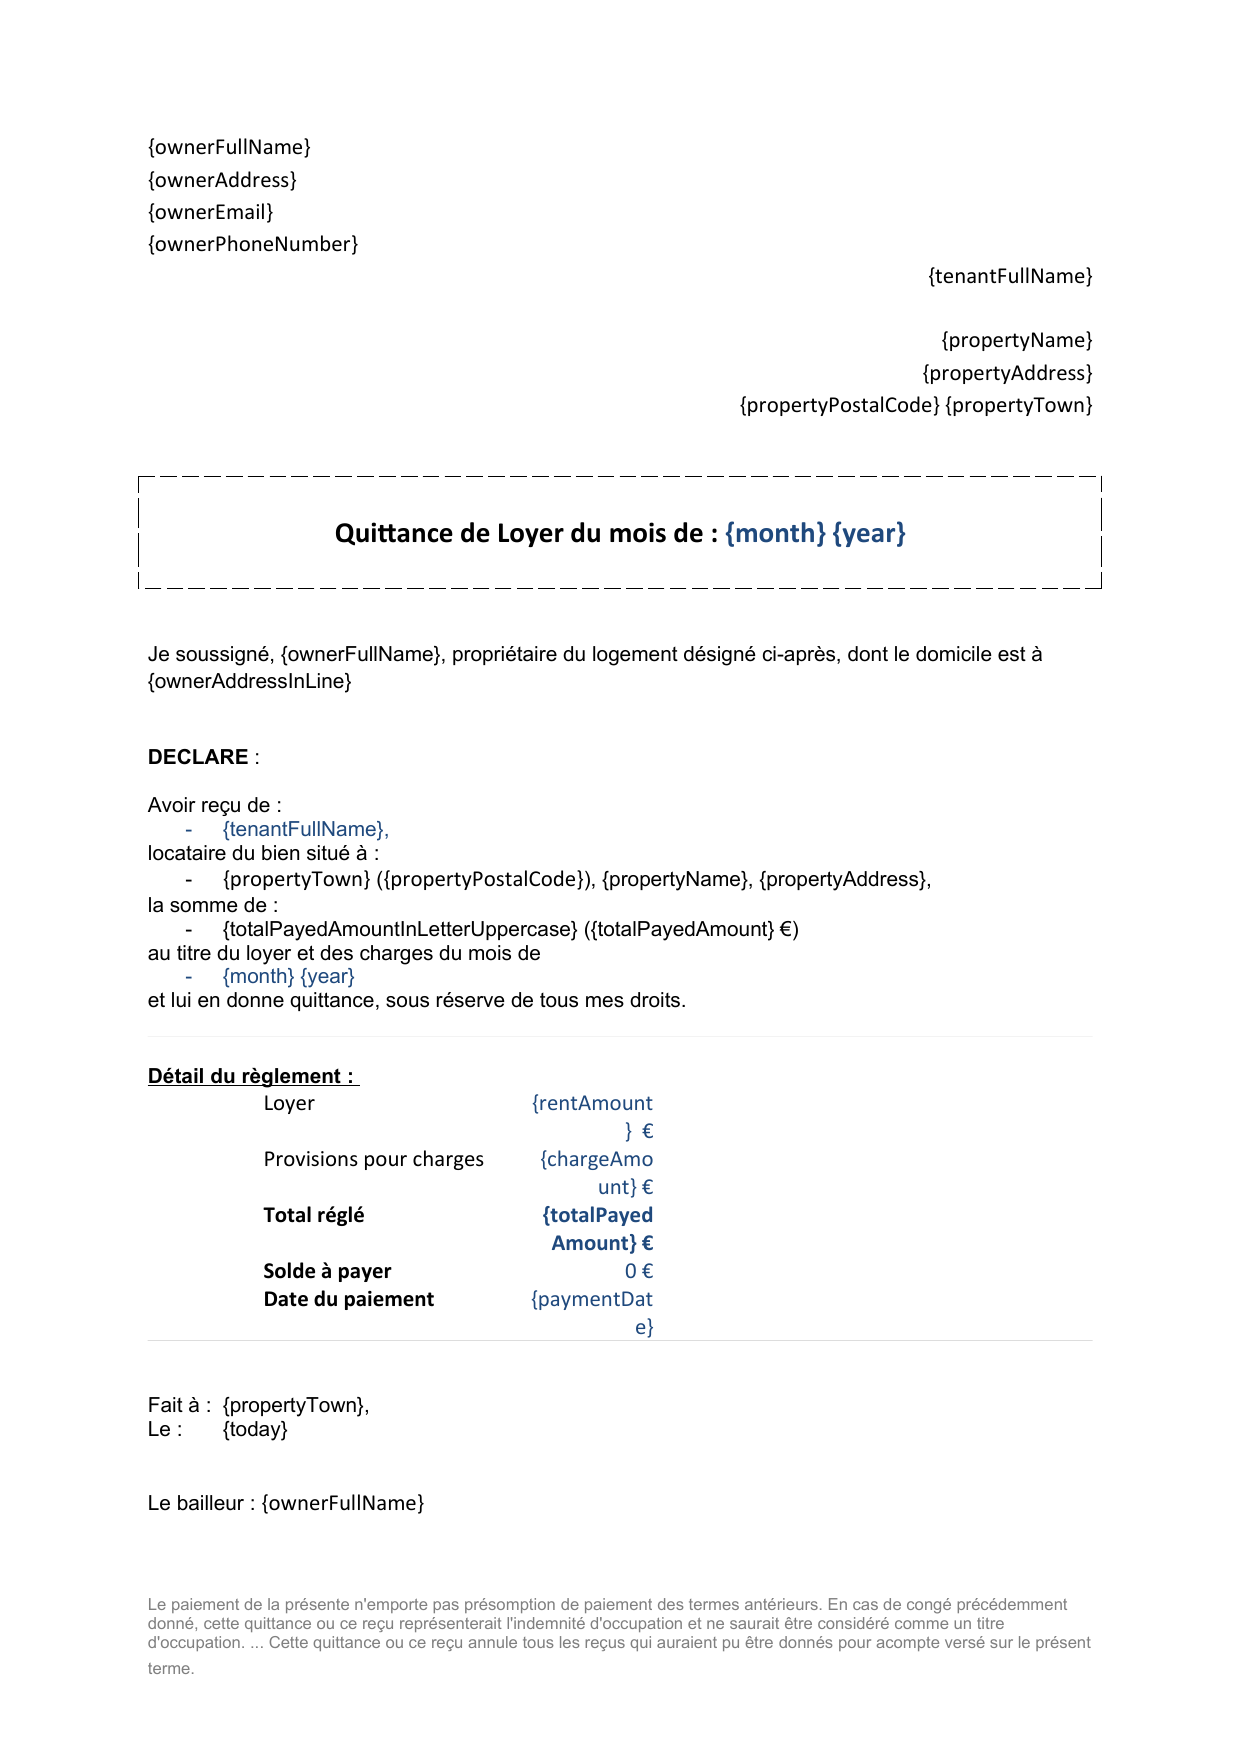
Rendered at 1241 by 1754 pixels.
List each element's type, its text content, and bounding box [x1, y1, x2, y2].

text DECLARE : [148, 745, 1093, 769]
table_cell {totalPayedAmount} € [517, 1200, 664, 1256]
list {month} {year} [185, 964, 1093, 988]
text locataire du bien situé à : [148, 841, 1093, 864]
text {tenantFullName} [148, 262, 1093, 290]
list {tenantFullName}, [185, 817, 1093, 841]
table_cell Date du paiement [252, 1284, 517, 1340]
table_cell {paymentDate} [517, 1284, 664, 1340]
text {ownerFullName} [148, 133, 1093, 161]
table_cell Provisions pour charges [252, 1144, 517, 1200]
text Fait à : {propertyTown}, [148, 1392, 1093, 1416]
table_header Loyer [252, 1088, 517, 1144]
list {totalPayedAmountInLetterUppercase} ({totalPayedAmount} €) [185, 916, 1093, 940]
text {propertyAddress} [148, 358, 1093, 386]
text {ownerAddress} [148, 165, 1093, 193]
table_header {rentAmount} € [517, 1088, 664, 1144]
text Détail du règlement : [148, 1064, 1093, 1088]
text {ownerPhoneNumber} [148, 229, 1093, 257]
text {ownerEmail} [148, 197, 1093, 225]
text au titre du loyer et des charges du mois de [148, 940, 1093, 964]
text la somme de : [148, 892, 1093, 916]
list {propertyTown} ({propertyPostalCode}), {propertyName}, {propertyAddress}, [185, 864, 1093, 892]
table_cell {chargeAmount} € [517, 1144, 664, 1200]
table_cell Solde à payer [252, 1256, 517, 1284]
text Avoir reçu de : [148, 793, 1093, 817]
text Le : {today} [148, 1416, 1093, 1440]
table_cell Total réglé [252, 1200, 517, 1256]
text Quittance de Loyer du mois de : {month} {year} [148, 514, 1093, 550]
text {propertyPostalCode} {propertyTown} [148, 390, 1093, 418]
text Je soussigné, {ownerFullName}, propriétaire du logement désigné ci-après, dont le domicile est à {ownerAddressInLine} [148, 642, 1093, 693]
table_cell 0 € [517, 1256, 664, 1284]
text Le bailleur : {ownerFullName} [148, 1488, 1093, 1516]
text {propertyName} [148, 326, 1093, 354]
text et lui en donne quittance, sous réserve de tous mes droits. [148, 988, 1093, 1012]
